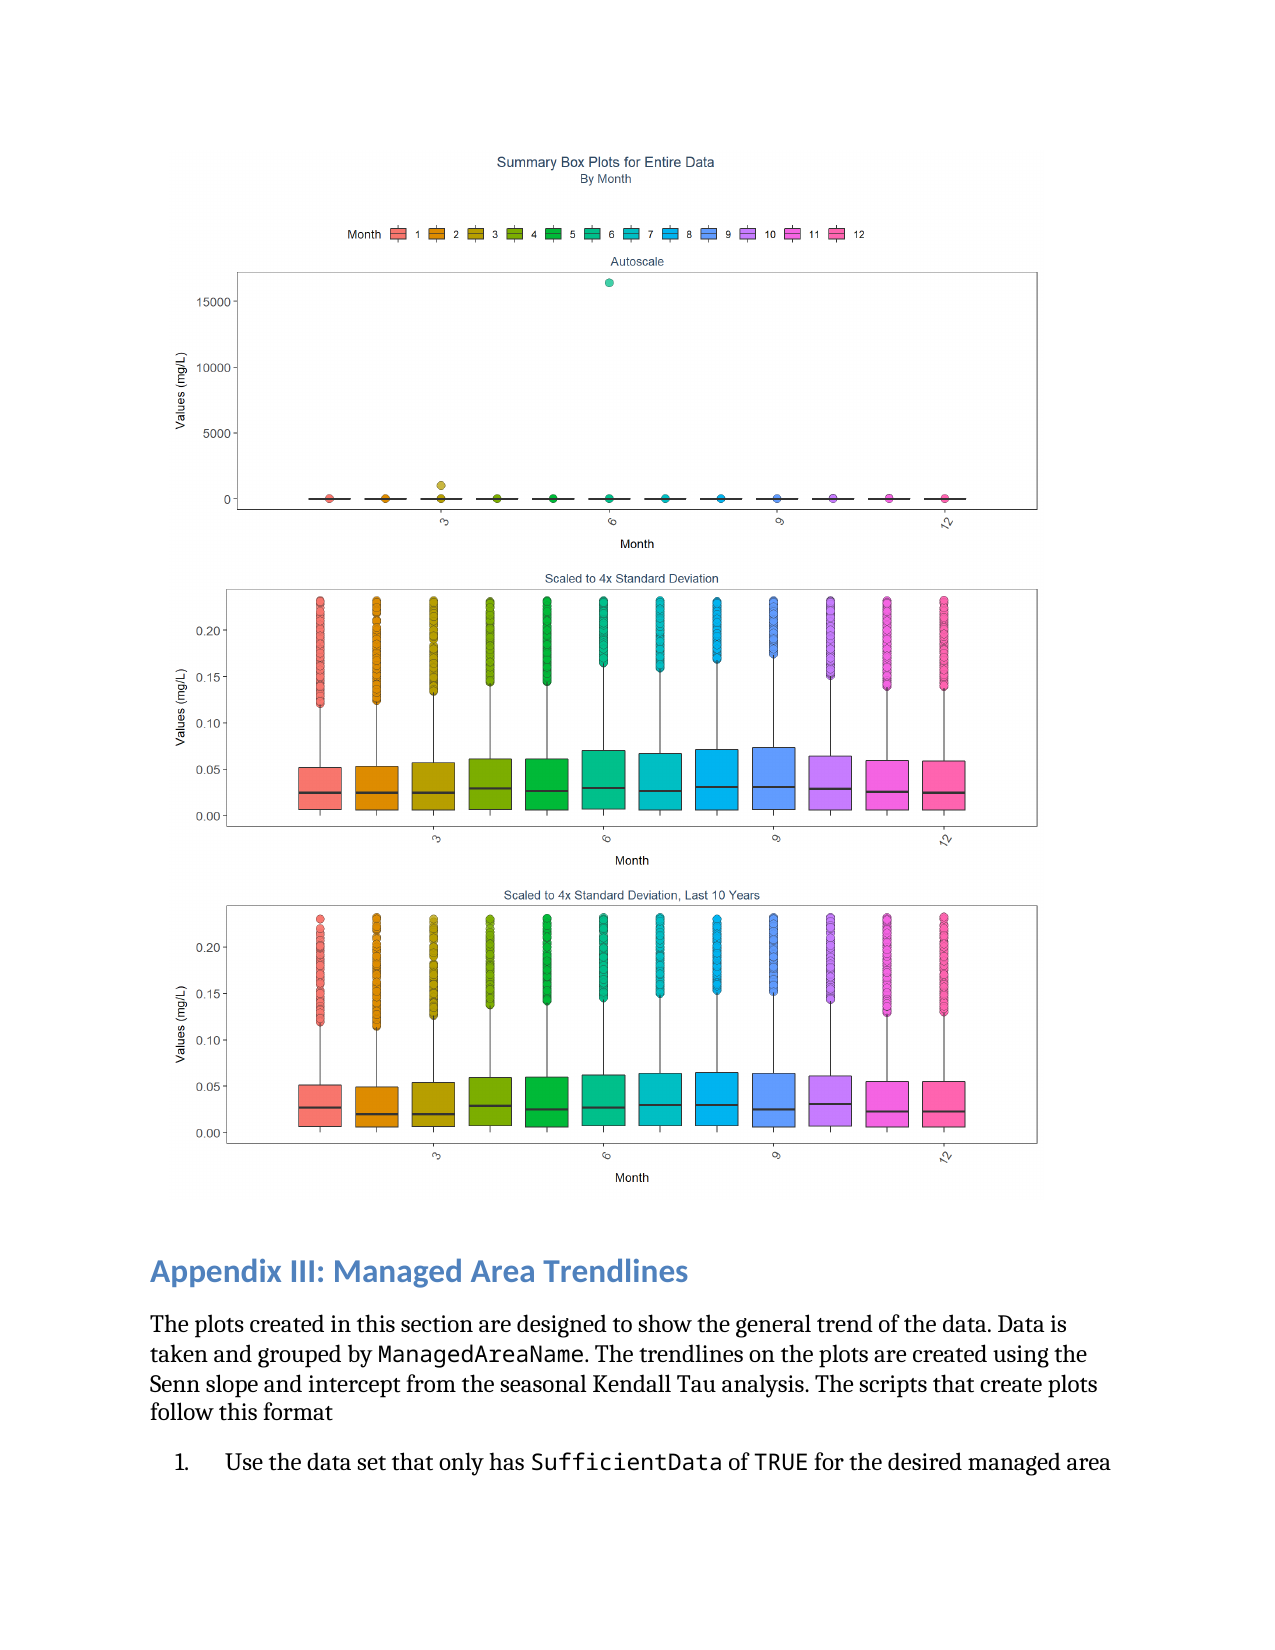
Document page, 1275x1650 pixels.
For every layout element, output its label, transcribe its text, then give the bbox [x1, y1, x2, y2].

picture [168, 150, 1044, 1200]
subtitle Appendix III: Managed Area Trendlines [150, 1250, 1125, 1291]
list Use the data set that only has SufficientData of TRUE for the desired managed area [175, 1446, 1125, 1477]
text The plots created in this section are designed to show the general trend of the data. Data is taken and grouped by ManagedAreaName. The trendlines on the plots are created using the Senn slope and intercept from the seasonal Kendall Tau analysis. The scripts that create plots follow this format [150, 1309, 1125, 1427]
